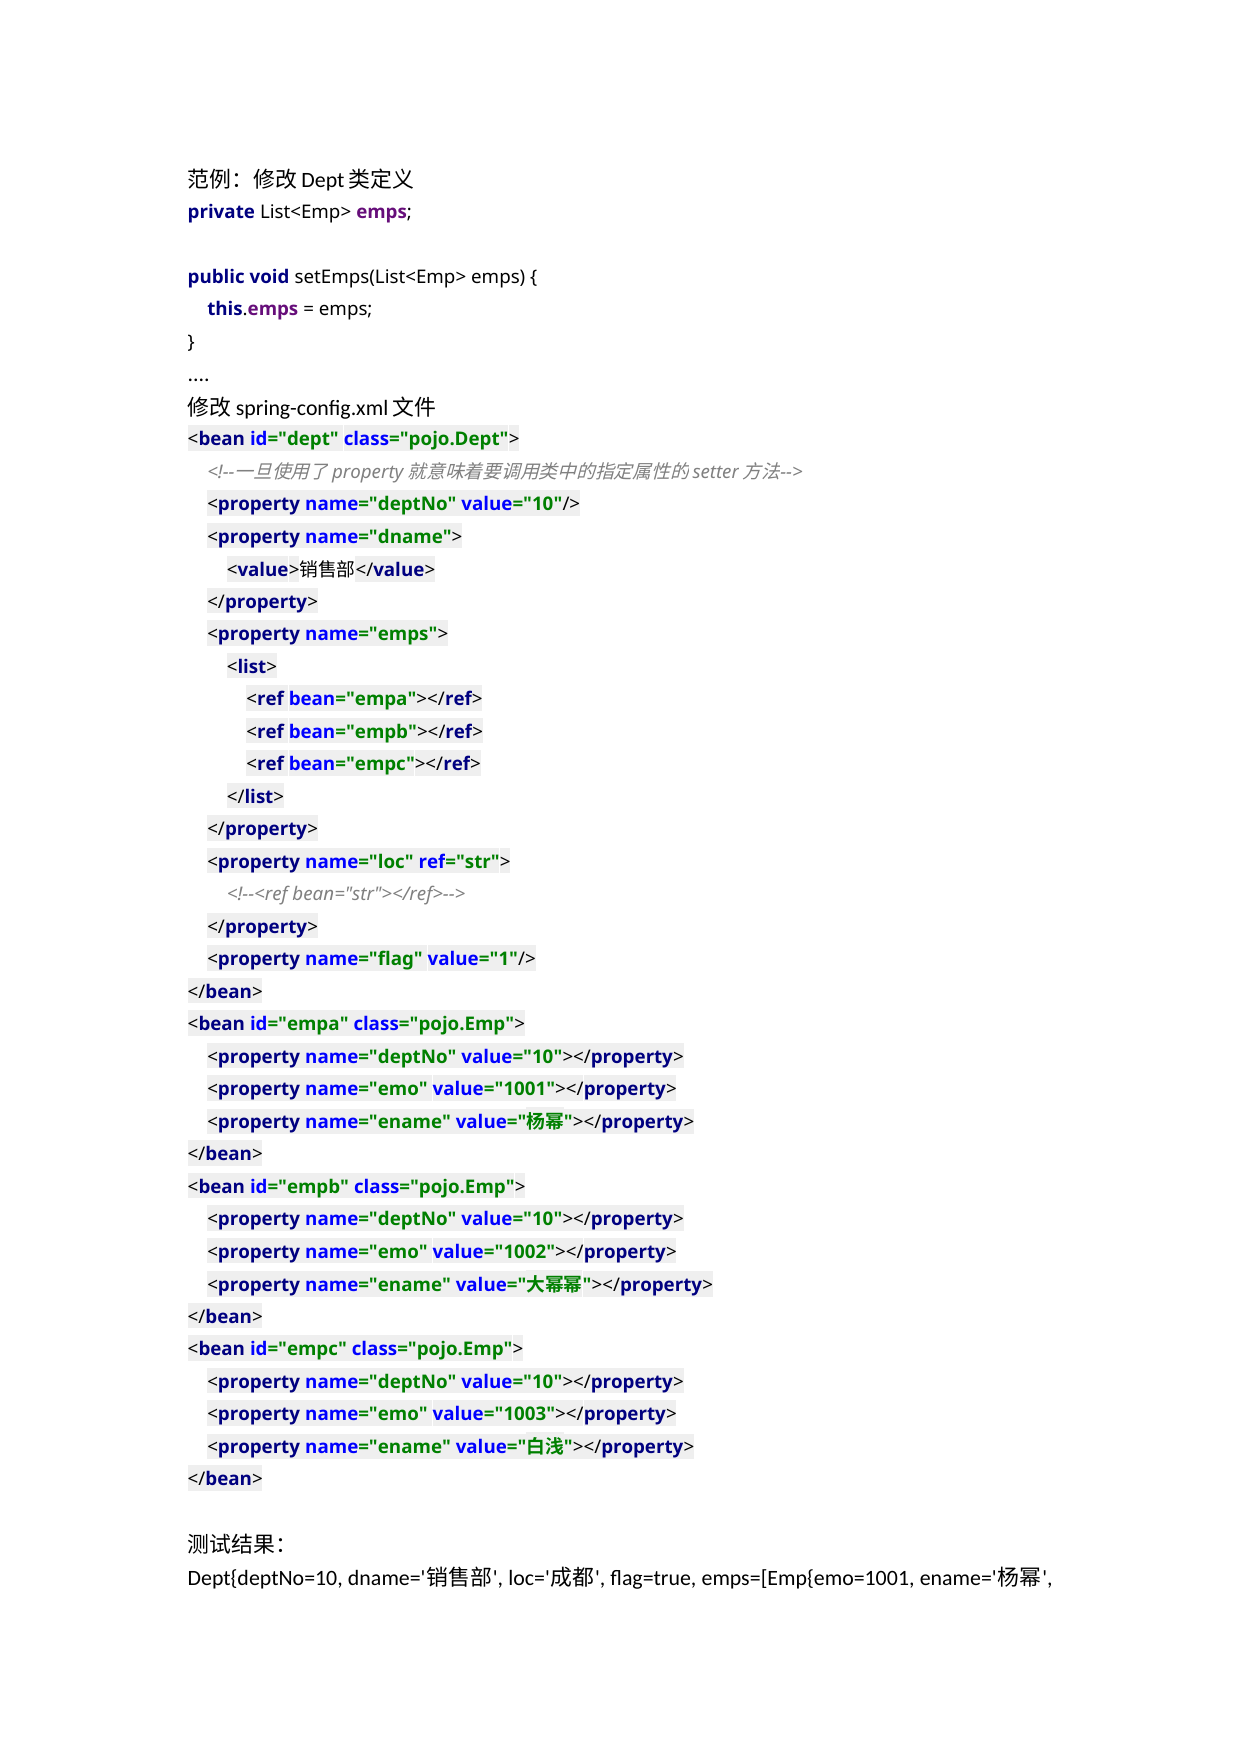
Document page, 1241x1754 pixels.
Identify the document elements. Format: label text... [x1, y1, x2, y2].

text 修改spring-config.xml文件 [187, 389, 1053, 422]
text private List<Emp> emps; public void setEmps(List<Emp> emps) { this.emps = emps; } [187, 194, 1053, 357]
text 测试结果： [187, 1527, 1053, 1559]
text .... [187, 357, 1053, 389]
text 范例：修改Dept类定义 [187, 162, 1053, 194]
text <bean id="dept" class="pojo.Dept"> <!--一旦使用了property就意味着要调用类中的指定属性的setter方法--> <property name="deptNo" value="10"/> <property name="dname"> <value>销售部</value> </property> <property name="emps"> <list> <ref bean="empa"></ref> <ref bean="empb"></ref> <ref bean="empc"></ref> </list> </property> <property name="loc" ref="str"> <!--<ref bean="str"></ref>--> </property> <property name="flag" value="1"/> </bean> <bean id="empa" class="pojo.Emp"> <property name="deptNo" value="10"></property> <property name="emo" value="1001"></property> <property name="ename" value="杨幂"></property> </bean> <bean id="empb" class="pojo.Emp"> <property name="deptNo" value="10"></property> <property name="emo" value="1002"></property> <property name="ename" value="大幂幂"></property> </bean> <bean id="empc" class="pojo.Emp"> <property name="deptNo" value="10"></property> <property name="emo" value="1003"></property> <property name="ename" value="白浅"></property> </bean> [187, 422, 1053, 1494]
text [187, 1559, 1053, 1592]
